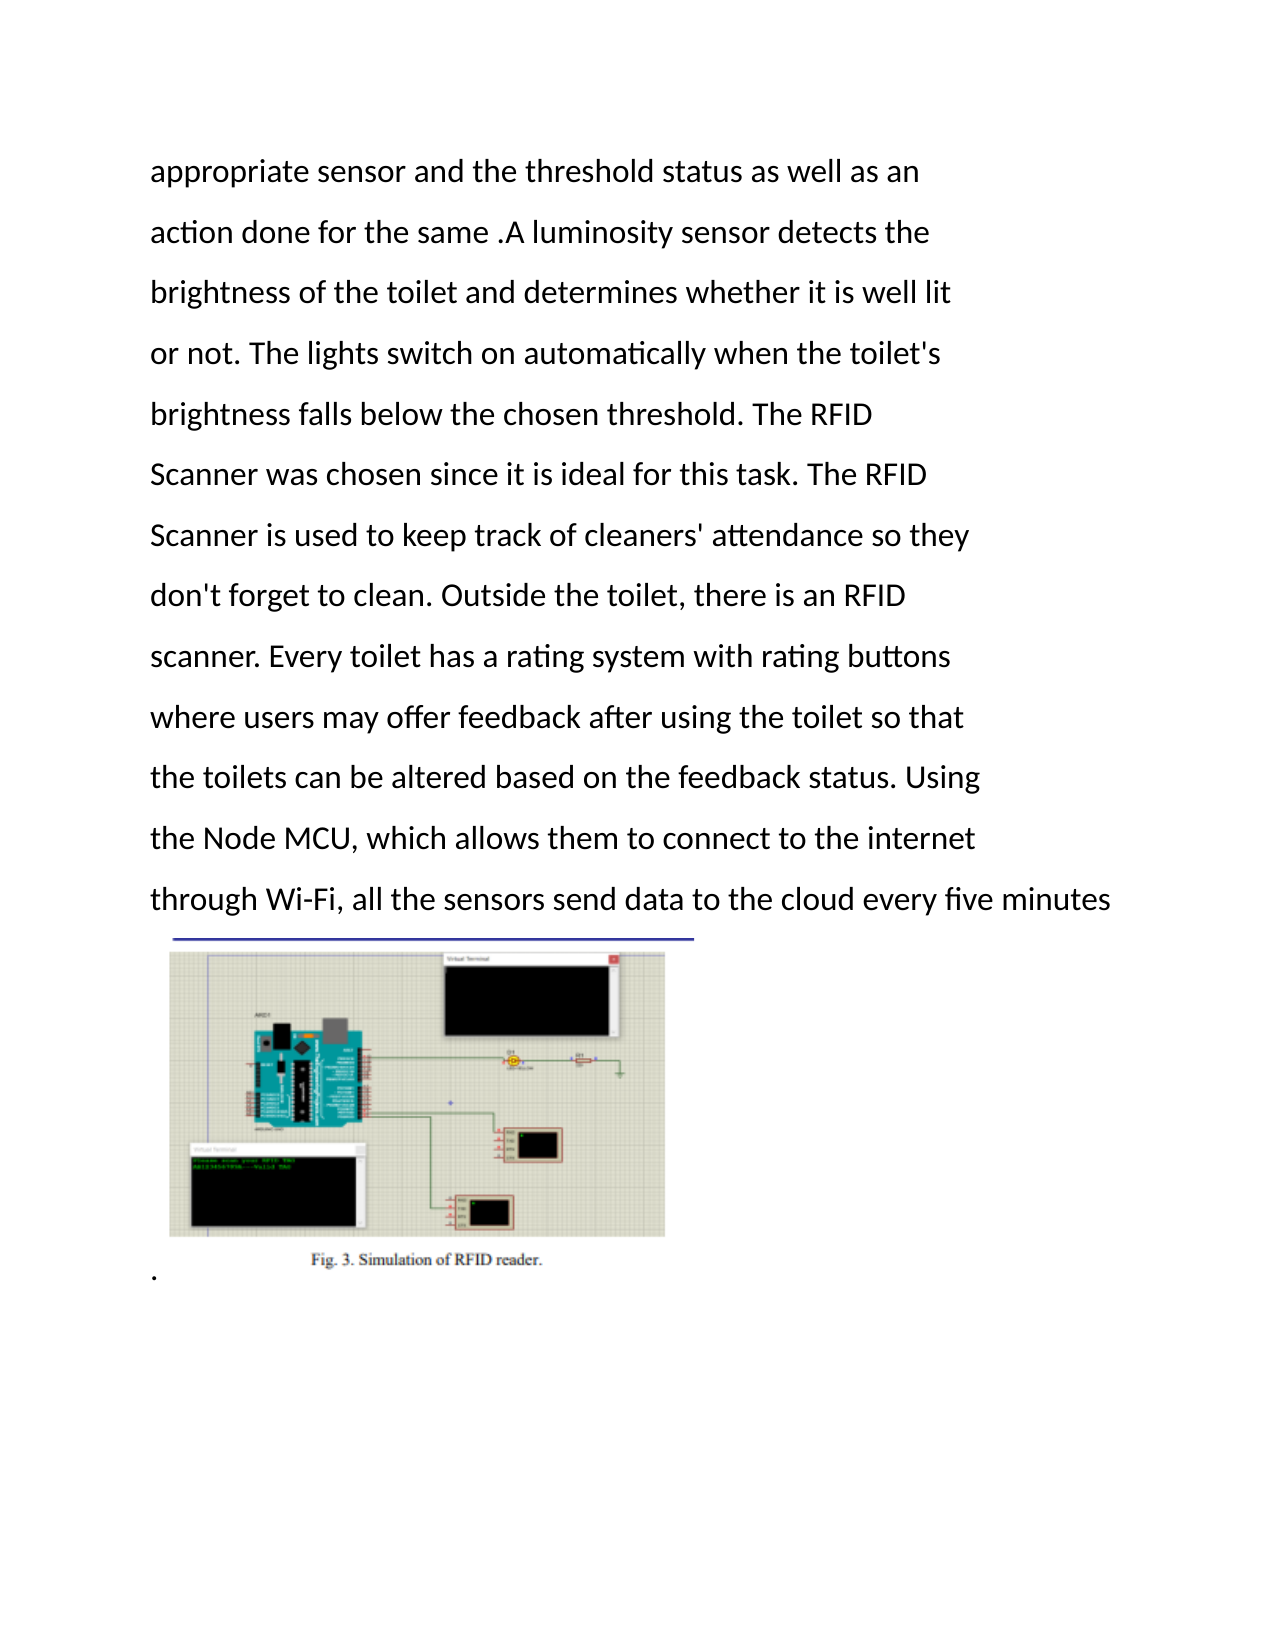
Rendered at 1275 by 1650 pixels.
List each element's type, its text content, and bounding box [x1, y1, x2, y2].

picture [166, 938, 695, 1281]
text don't forget to clean. Outside the toilet, there is an RFID [150, 574, 1125, 615]
text action done for the same .A luminosity sensor detects the [150, 211, 1125, 251]
text appropriate sensor and the threshold status as well as an [150, 150, 1125, 191]
text brightness falls below the chosen threshold. The RFID [150, 392, 1125, 433]
text where users may offer feedback after using the toilet so that [150, 696, 1125, 736]
text Scanner was chosen since it is ideal for this task. The RFID [150, 453, 1125, 494]
text brightness of the toilet and determines whether it is well lit [150, 271, 1125, 312]
text the Node MCU, which allows them to connect to the internet [150, 817, 1125, 858]
text scanner. Every toilet has a rating system with rating buttons [150, 635, 1125, 676]
text Scanner is used to keep track of cleaners' attendance so they [150, 514, 1125, 554]
text the toilets can be altered based on the feedback status. Using [150, 756, 1125, 797]
text through Wi-Fi, all the sensors send data to the cloud every five minutes [150, 877, 1125, 918]
text or not. The lights switch on automatically when the toilet's [150, 332, 1125, 373]
